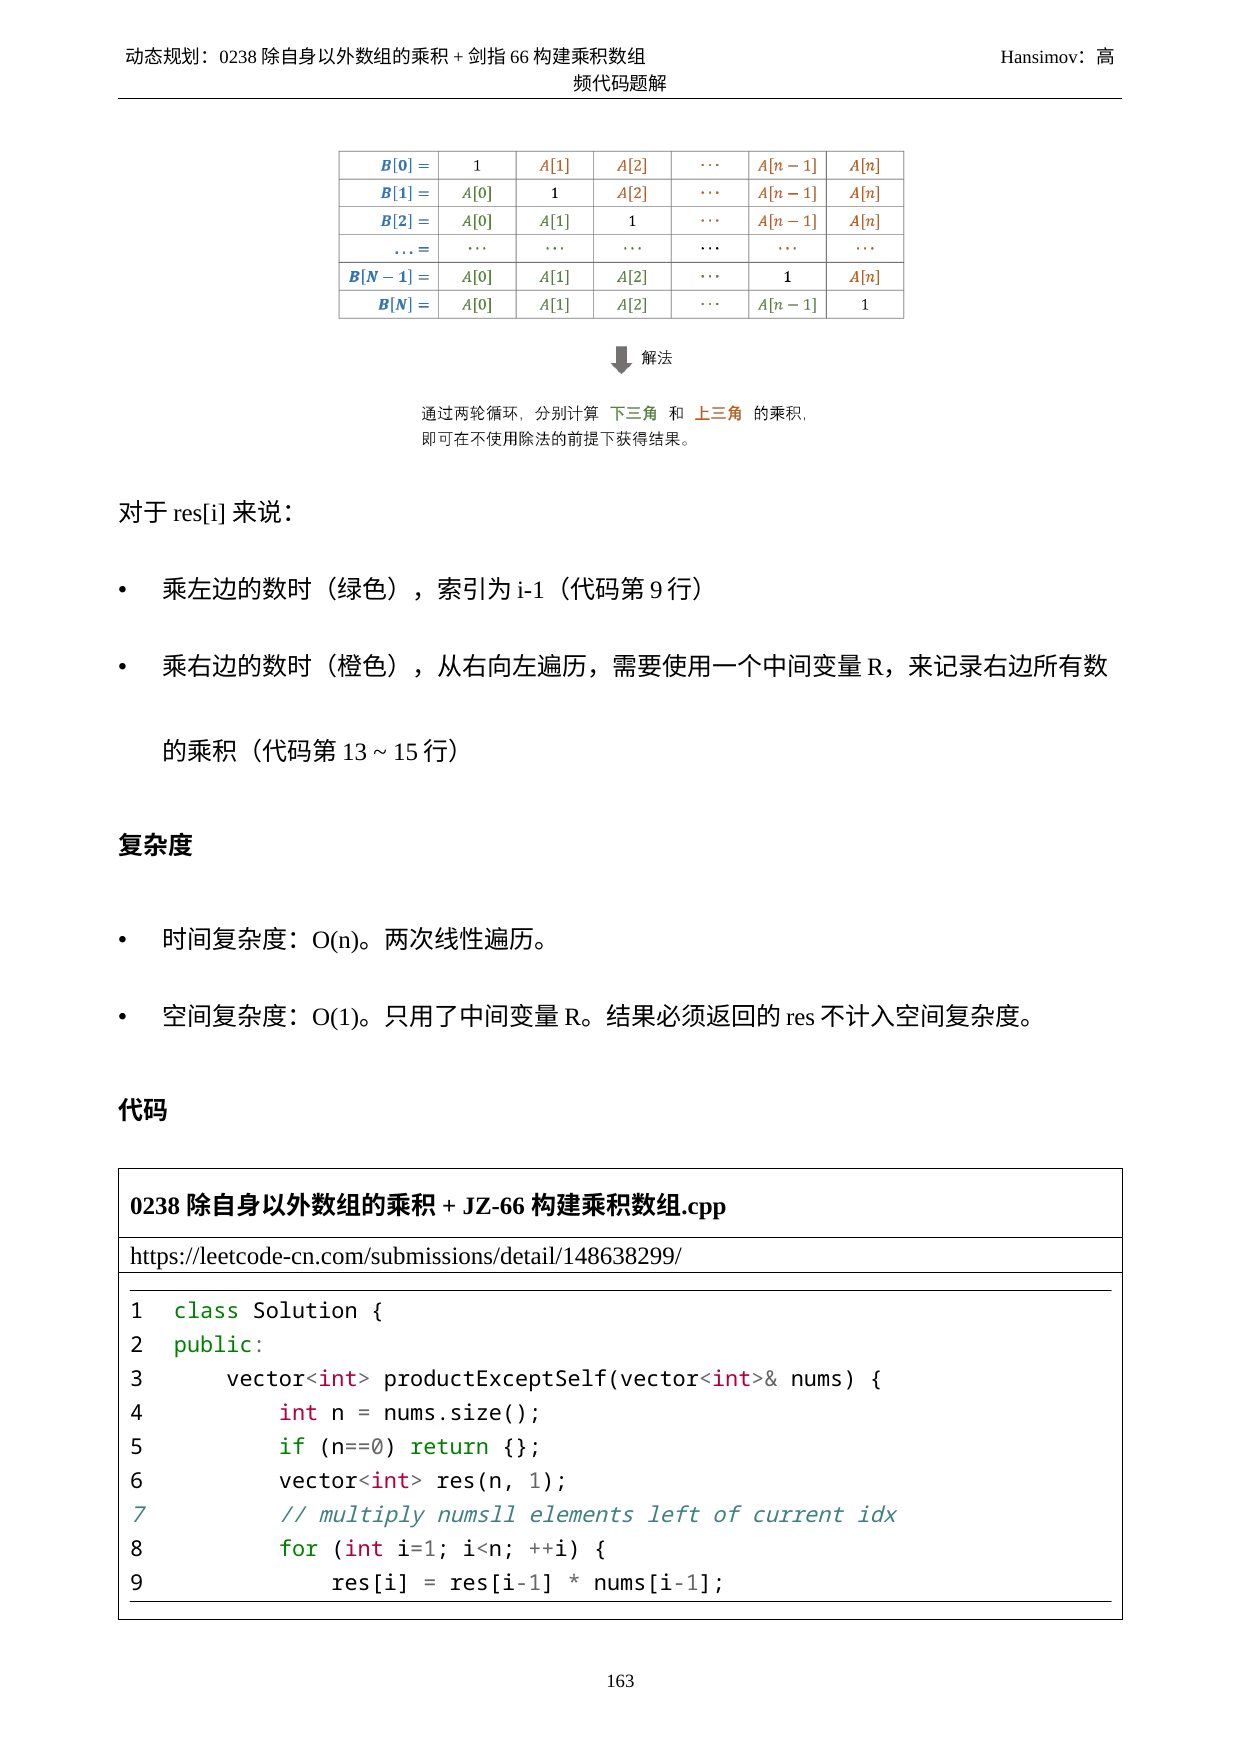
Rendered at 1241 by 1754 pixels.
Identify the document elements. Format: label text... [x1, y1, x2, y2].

subtitle 代码 [118, 1074, 1097, 1142]
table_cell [119, 1273, 1122, 1619]
picture [325, 130, 916, 460]
table_cell https://leetcode-cn.com/submissions/detail/148638299/ [119, 1238, 1122, 1272]
text 对于res[i] 来说： [118, 477, 1122, 544]
text 乘左边的数时（绿色），索引为i-1（代码第9行） [118, 554, 1122, 622]
text 时间复杂度：O(n)。两次线性遍历。 [118, 903, 1122, 971]
subtitle 复杂度 [118, 809, 1097, 877]
table_header 0238 除自身以外数组的乘积 + JZ-66 构建乘积数组.cpp [119, 1169, 1122, 1237]
text 空间复杂度：O(1)。只用了中间变量R。结果必须返回的res不计入空间复杂度。 [118, 980, 1122, 1048]
text 乘右边的数时（橙色），从右向左遍历，需要使用一个中间变量R，来记录右边所有数的乘积（代码第13 ~ 15行） [118, 631, 1122, 783]
